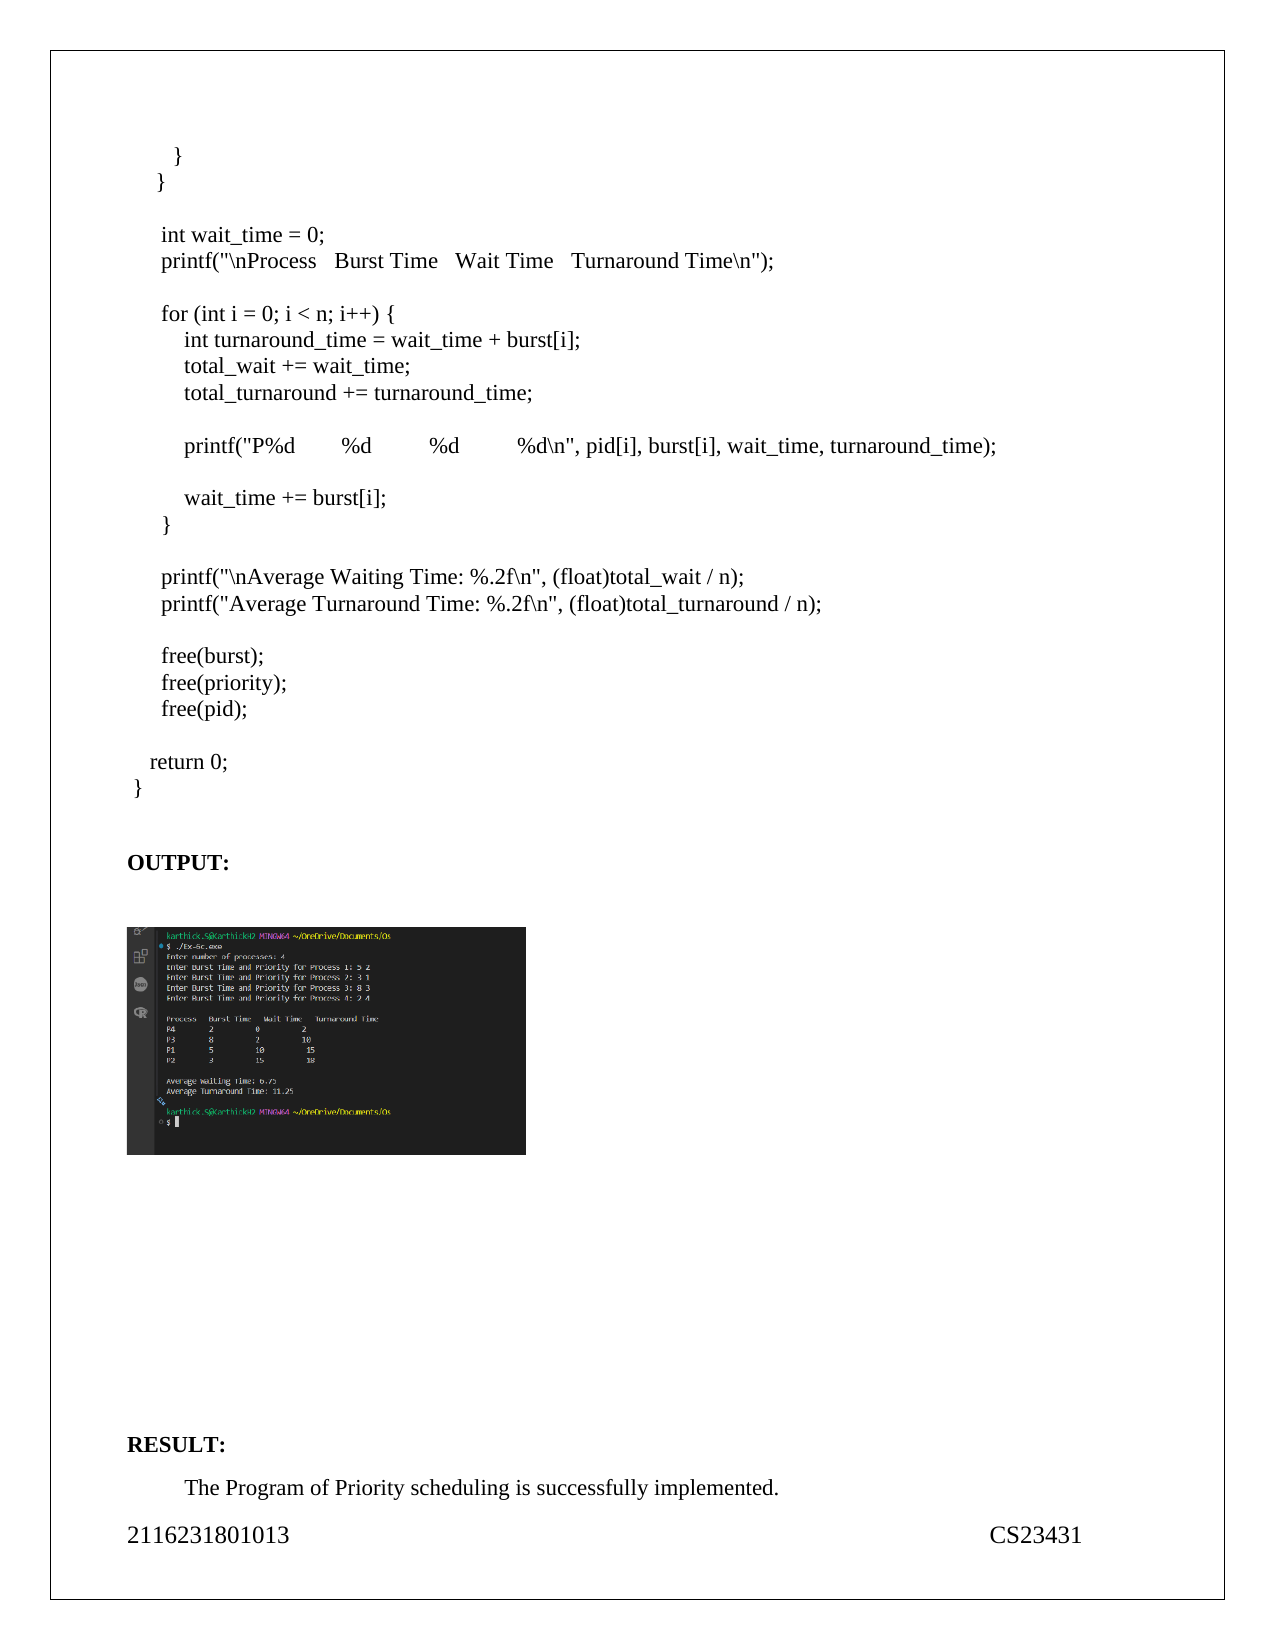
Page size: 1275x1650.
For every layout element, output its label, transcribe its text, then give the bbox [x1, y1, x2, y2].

text return 0; [127, 748, 1154, 774]
text The Program of Priority scheduling is successfully implemented. [127, 1474, 1154, 1500]
text } [127, 774, 1154, 801]
text } [127, 168, 1154, 194]
text int turnaround_time = wait_time + burst[i]; [127, 326, 1154, 353]
picture [126, 927, 526, 1155]
text RESULT: [127, 1431, 1154, 1458]
text printf("\nAverage Waiting Time: %.2f\n", (float)total_wait / n); [127, 563, 1154, 590]
text int wait_time = 0; [127, 221, 1154, 247]
text free(priority); [127, 669, 1154, 695]
text printf("Average Turnaround Time: %.2f\n", (float)total_turnaround / n); [127, 590, 1154, 616]
text total_wait += wait_time; [127, 353, 1154, 379]
text } [127, 511, 1154, 537]
text wait_time += burst[i]; [127, 484, 1154, 511]
text } [127, 142, 1154, 168]
text total_turnaround += turnaround_time; [127, 379, 1154, 405]
text OUTPUT: [127, 853, 1154, 875]
text free(burst); [127, 642, 1154, 669]
text printf("P%d %d %d %d\n", pid[i], burst[i], wait_time, turnaround_time); [127, 432, 1154, 458]
text printf("\nProcess Burst Time Wait Time Turnaround Time\n"); [127, 247, 1154, 273]
text for (int i = 0; i < n; i++) { [127, 300, 1154, 326]
text free(pid); [127, 695, 1154, 722]
